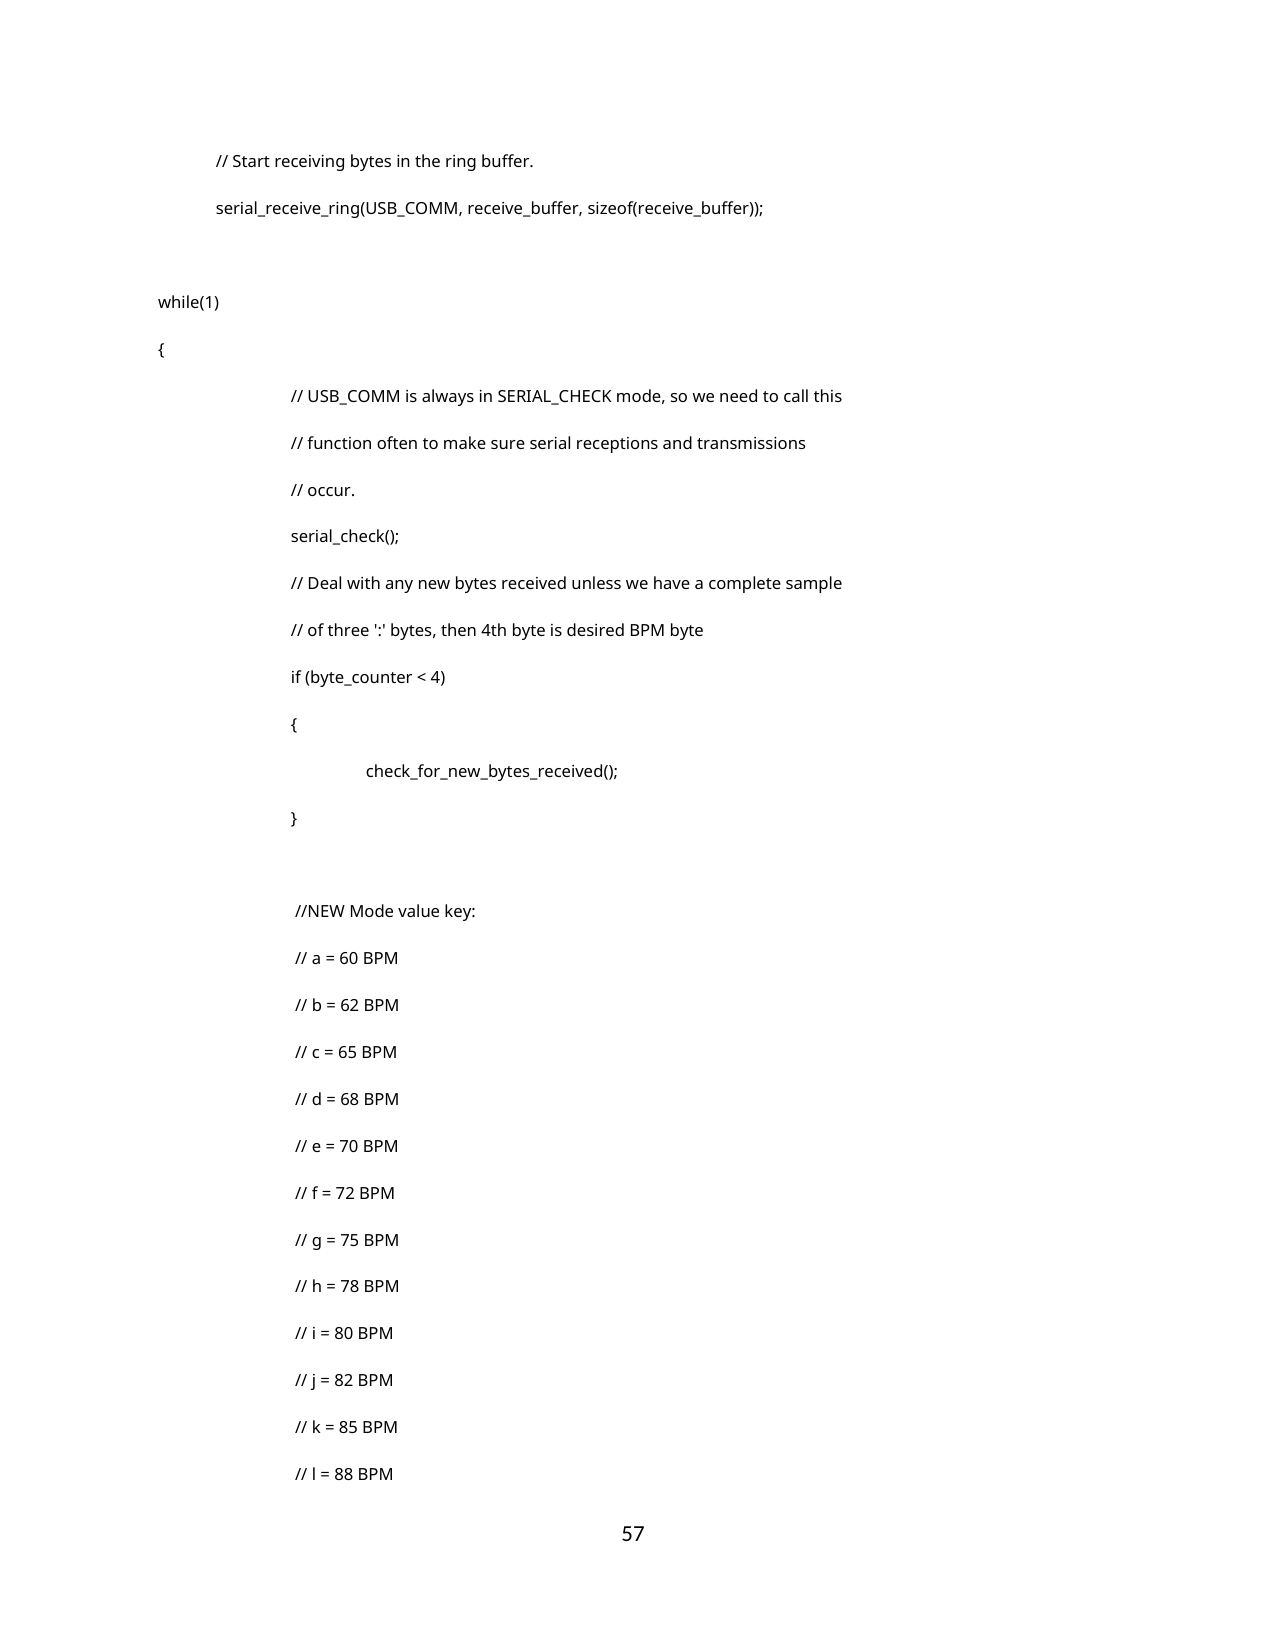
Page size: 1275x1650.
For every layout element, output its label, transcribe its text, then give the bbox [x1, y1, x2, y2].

text // g = 75 BPM [141, 1228, 1125, 1251]
text // i = 80 BPM [141, 1322, 1125, 1344]
text // USB_COMM is always in SERIAL_CHECK mode, so we need to call this [141, 384, 1125, 407]
text while(1) [141, 291, 1125, 313]
text serial_receive_ring(USB_COMM, receive_buffer, sizeof(receive_buffer)); [141, 197, 1125, 219]
text //NEW Mode value key: [141, 900, 1125, 923]
text serial_check(); [141, 525, 1125, 548]
text { [141, 712, 1125, 735]
text // h = 78 BPM [141, 1275, 1125, 1298]
text // a = 60 BPM [141, 947, 1125, 969]
text // d = 68 BPM [141, 1087, 1125, 1110]
text // occur. [141, 478, 1125, 501]
text // function often to make sure serial receptions and transmissions [141, 431, 1125, 454]
text // b = 62 BPM [141, 994, 1125, 1016]
text // Deal with any new bytes received unless we have a complete sample [141, 572, 1125, 594]
text { [141, 337, 1125, 360]
text check_for_new_bytes_received(); [141, 759, 1125, 782]
text // of three ':' bytes, then 4th byte is desired BPM byte [141, 619, 1125, 641]
text } [141, 806, 1125, 829]
text // k = 85 BPM [141, 1416, 1125, 1438]
text // l = 88 BPM [141, 1462, 1125, 1485]
text // Start receiving bytes in the ring buffer. [141, 150, 1125, 173]
text // f = 72 BPM [141, 1181, 1125, 1204]
text if (byte_counter < 4) [141, 666, 1125, 688]
text // e = 70 BPM [141, 1134, 1125, 1157]
text // c = 65 BPM [141, 1041, 1125, 1063]
text // j = 82 BPM [141, 1369, 1125, 1391]
